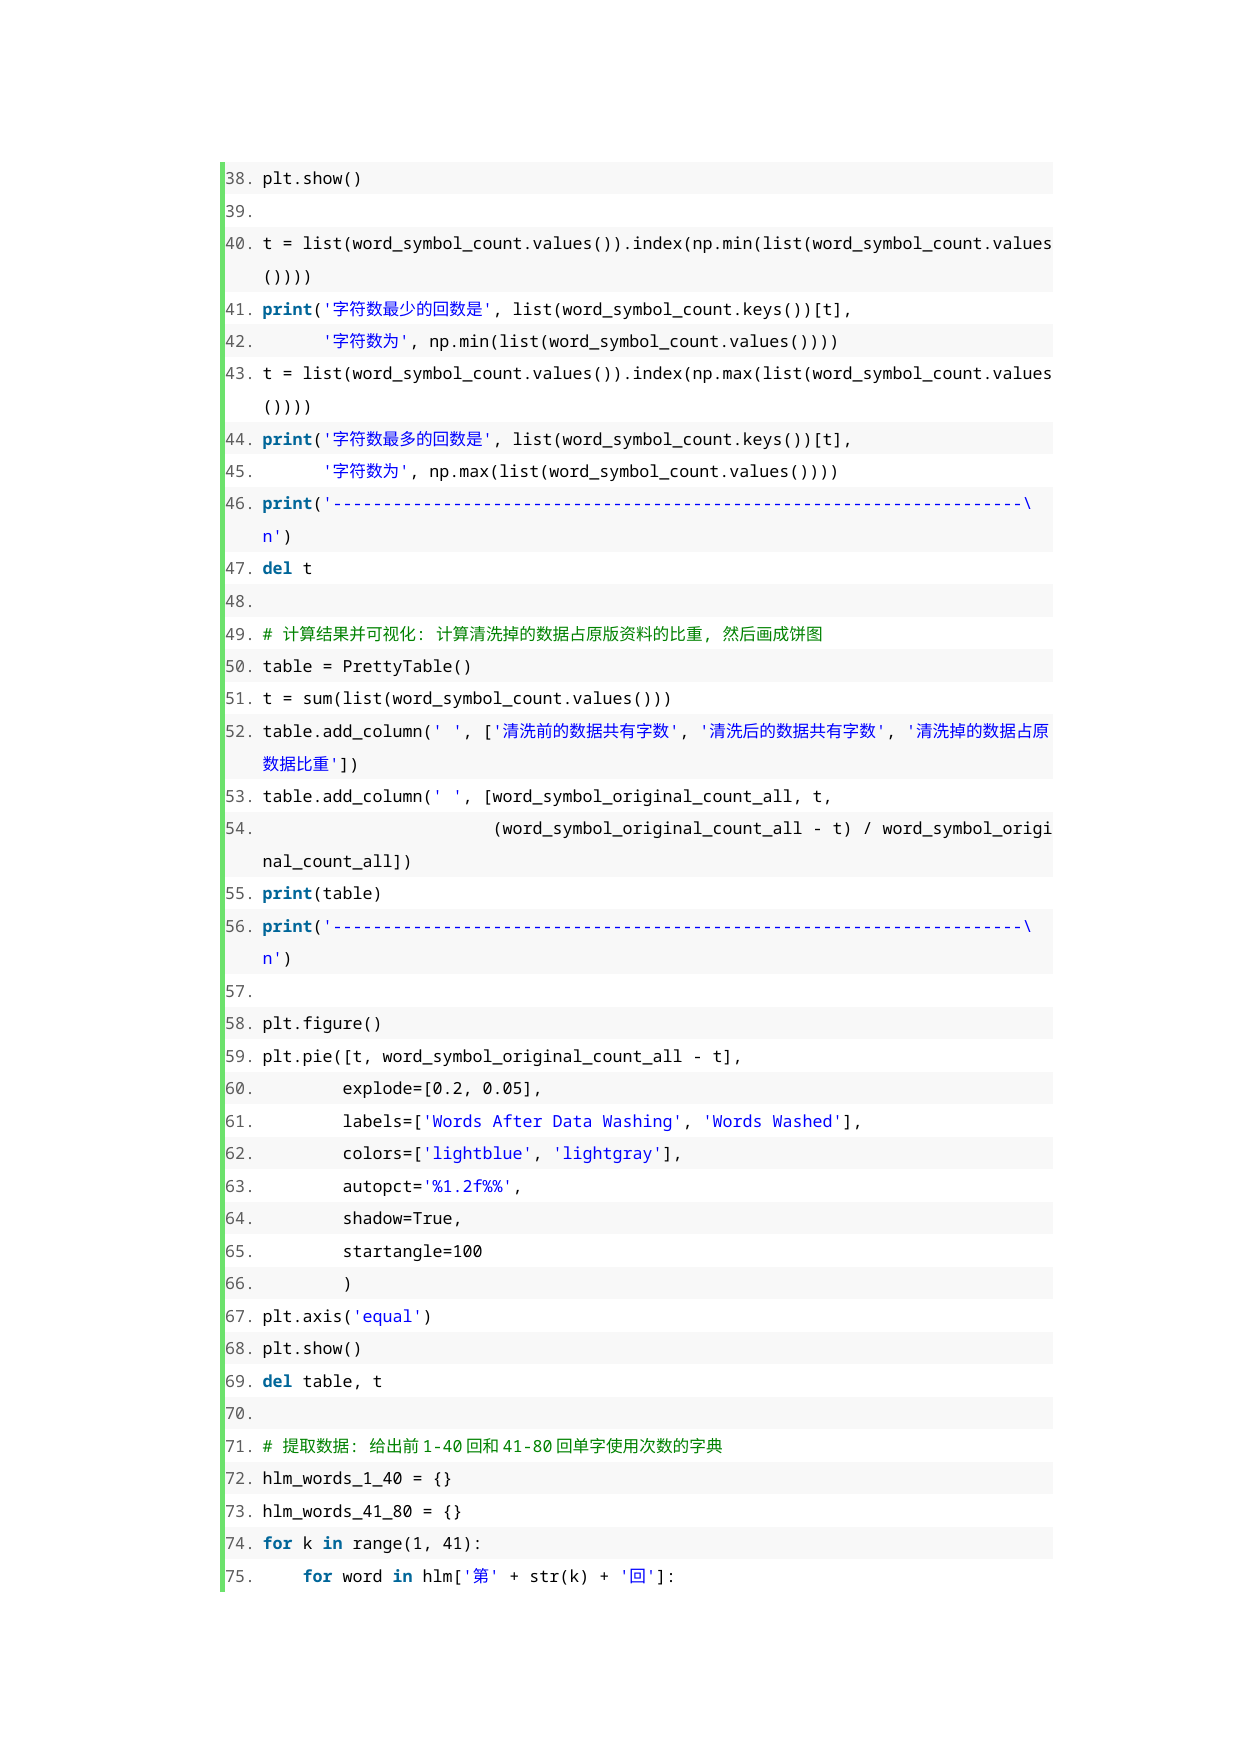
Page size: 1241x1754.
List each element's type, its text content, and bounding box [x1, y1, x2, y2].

list hlm_words_41_80 = {} [225, 1494, 1053, 1527]
list t = list(word_symbol_count.values()).index(np.max(list(word_symbol_count.values()))) [225, 357, 1053, 422]
list (word_symbol_original_count_all - t) / word_symbol_original_count_all]) [225, 812, 1053, 877]
list t = sum(list(word_symbol_count.values())) [225, 682, 1053, 714]
list startangle=100 [225, 1234, 1053, 1267]
list # 提取数据: 给出前1-40回和41-80回单字使用次数的字典 [225, 1429, 1053, 1462]
list t = list(word_symbol_count.values()).index(np.min(list(word_symbol_count.values()))) [225, 227, 1053, 292]
list hlm_words_1_40 = {} [225, 1462, 1053, 1494]
list '字符数为', np.max(list(word_symbol_count.values()))) [225, 454, 1053, 487]
list for word in hlm['第' + str(k) + '回']: [225, 1559, 1053, 1592]
list plt.pie([t, word_symbol_original_count_all - t], [225, 1039, 1053, 1072]
list print('字符数最多的回数是', list(word_symbol_count.keys())[t], [225, 422, 1053, 454]
list explode=[0.2, 0.05], [225, 1072, 1053, 1104]
list table = PrettyTable() [225, 649, 1053, 682]
list table.add_column(' ', [word_symbol_original_count_all, t, [225, 779, 1053, 812]
list plt.show() [225, 162, 1053, 194]
list print('字符数最少的回数是', list(word_symbol_count.keys())[t], [225, 292, 1053, 324]
list shadow=True, [225, 1202, 1053, 1234]
list del t [225, 552, 1053, 584]
list del table, t [225, 1364, 1053, 1397]
list labels=['Words After Data Washing', 'Words Washed'], [225, 1104, 1053, 1137]
list autopct='%1.2f%%', [225, 1169, 1053, 1202]
list plt.figure() [225, 1007, 1053, 1039]
list '字符数为', np.min(list(word_symbol_count.values()))) [225, 324, 1053, 357]
list table.add_column(' ', ['清洗前的数据共有字数', '清洗后的数据共有字数', '清洗掉的数据占原数据比重']) [225, 714, 1053, 779]
list colors=['lightblue', 'lightgray'], [225, 1137, 1053, 1169]
list print('---------------------------------------------------------------------\n') [225, 909, 1053, 974]
list plt.show() [225, 1332, 1053, 1364]
list for k in range(1, 41): [225, 1527, 1053, 1559]
list plt.axis('equal') [225, 1299, 1053, 1332]
list print(table) [225, 877, 1053, 909]
list # 计算结果并可视化: 计算清洗掉的数据占原版资料的比重, 然后画成饼图 [225, 617, 1053, 649]
list ) [225, 1267, 1053, 1299]
list print('---------------------------------------------------------------------\n') [225, 487, 1053, 552]
